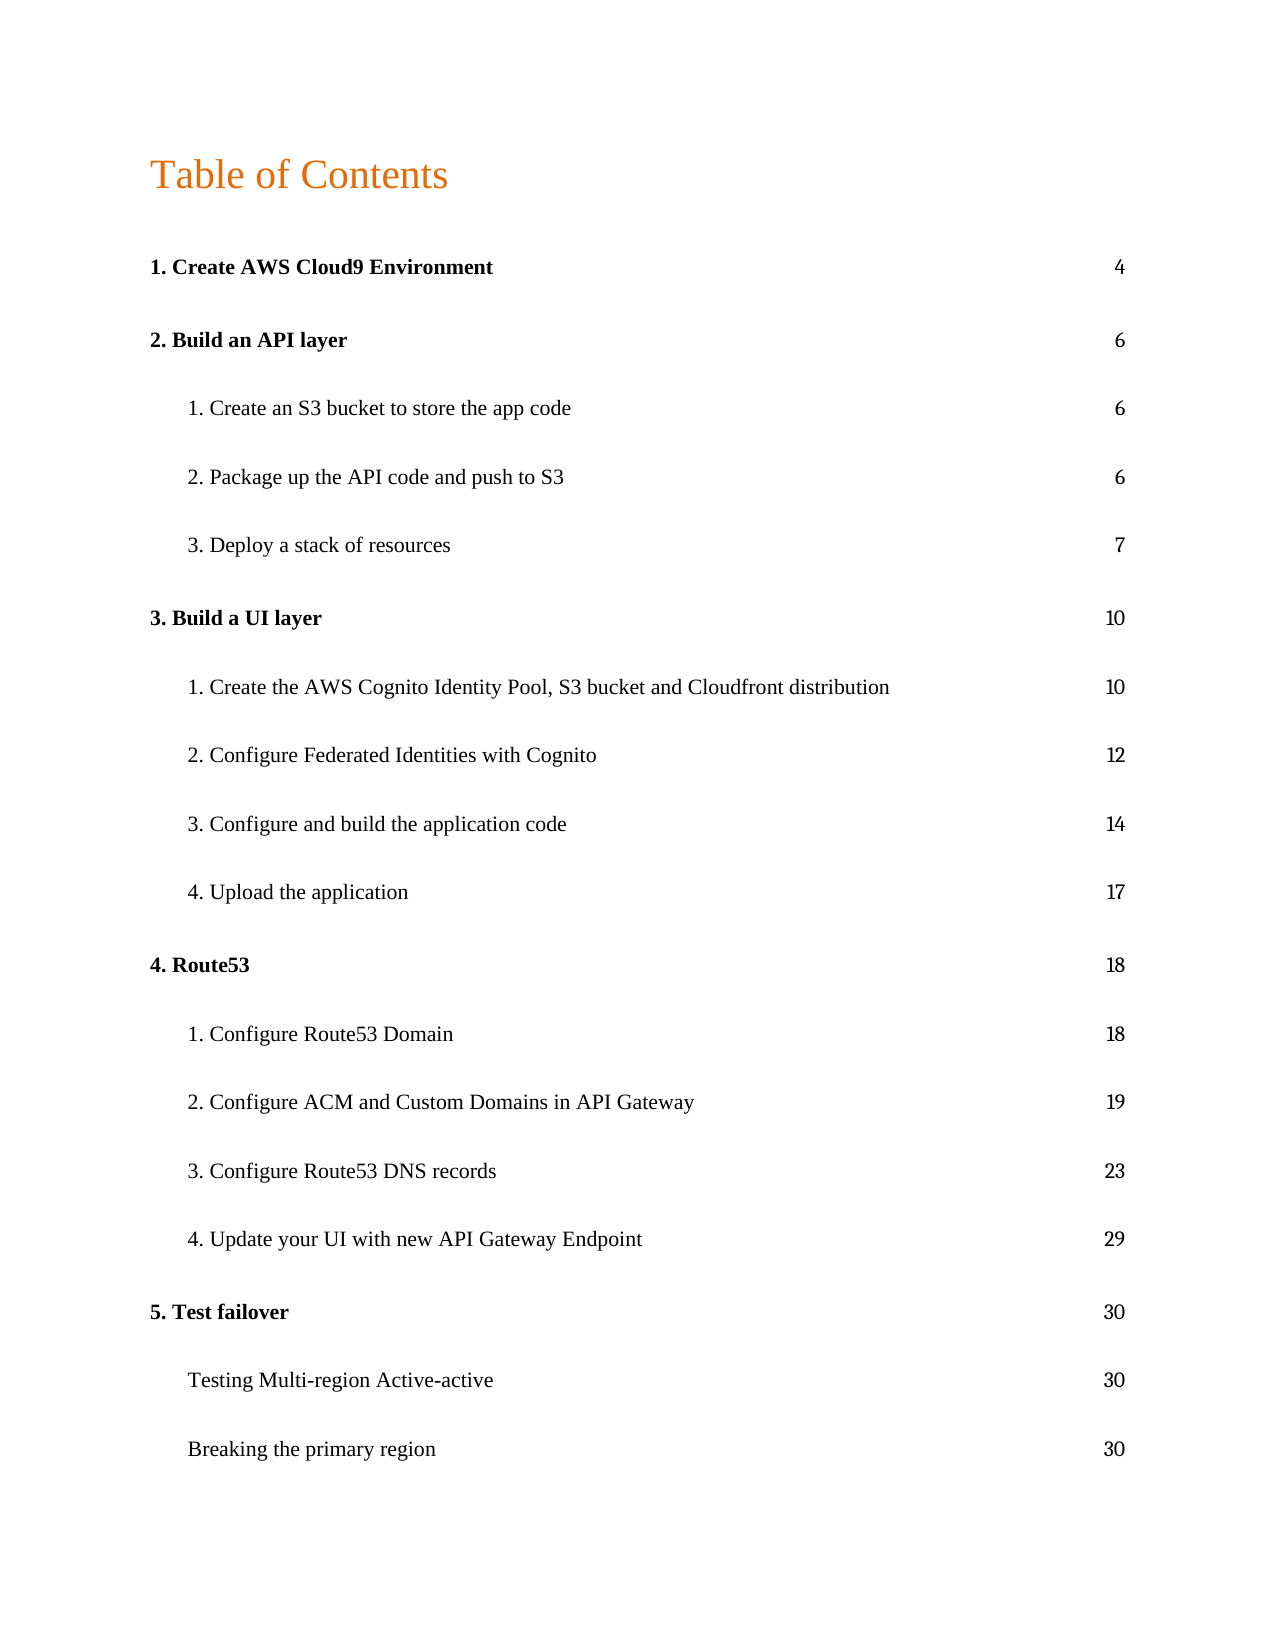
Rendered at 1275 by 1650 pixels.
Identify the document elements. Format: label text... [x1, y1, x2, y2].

text Table of Contents [150, 150, 1125, 198]
